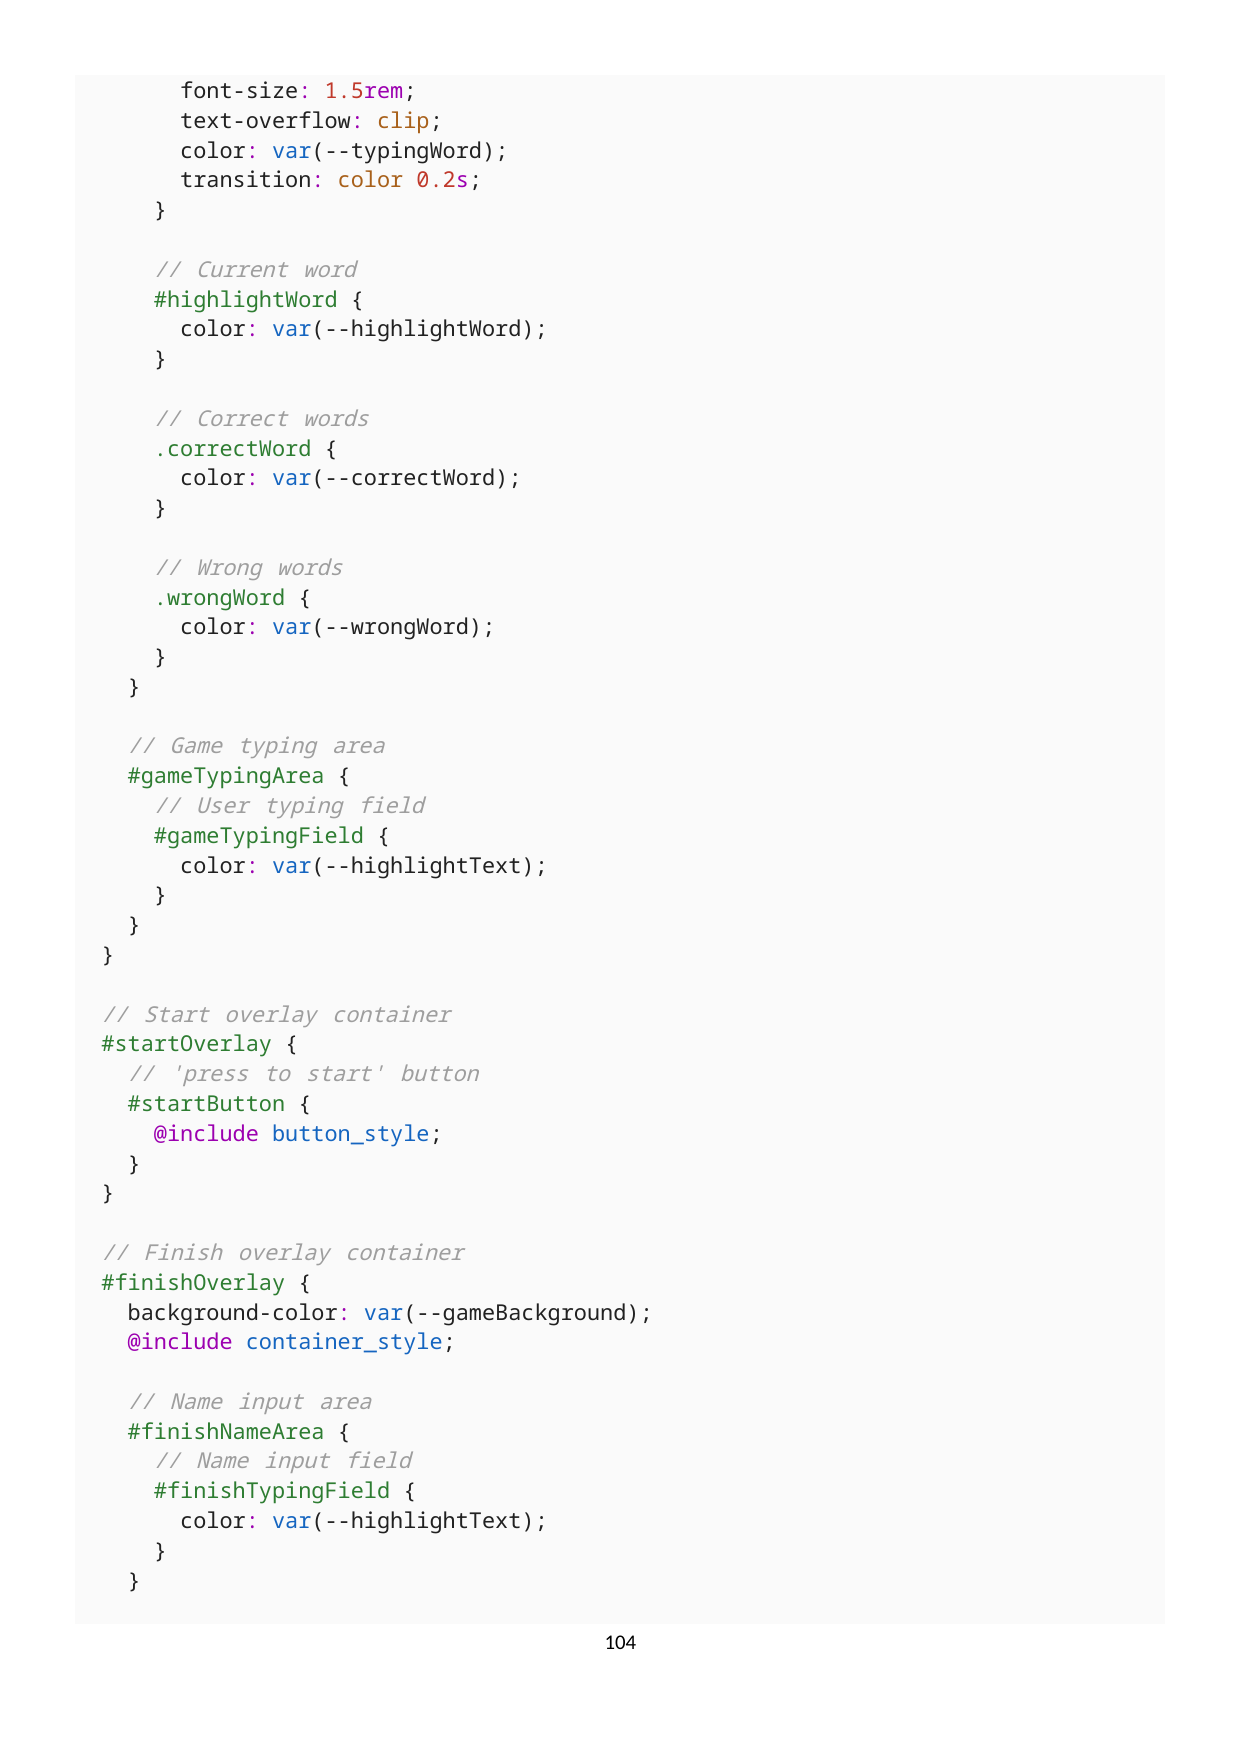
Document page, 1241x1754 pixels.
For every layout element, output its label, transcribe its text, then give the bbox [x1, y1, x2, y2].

text font-size: 1.5rem; [75, 75, 1165, 105]
text @include container_style; [75, 1326, 1165, 1356]
text #finishTypingField { [75, 1475, 1165, 1505]
text } [75, 641, 1165, 671]
text #finishOverlay { [75, 1267, 1165, 1296]
text color: var(--highlightText); [75, 849, 1165, 879]
text } [75, 671, 1165, 701]
text // Current word [75, 254, 1165, 283]
text // Finish overlay container [75, 1237, 1165, 1267]
text // Start overlay container [75, 998, 1165, 1028]
text } [75, 939, 1165, 969]
text // Name input field [75, 1445, 1165, 1475]
text // User typing field [75, 790, 1165, 820]
text // Name input area [75, 1386, 1165, 1416]
text text-overflow: clip; [75, 105, 1165, 134]
text color: var(--wrongWord); [75, 611, 1165, 641]
text } [75, 492, 1165, 522]
text // Wrong words [75, 552, 1165, 581]
text #startOverlay { [75, 1028, 1165, 1058]
text transition: color 0.2s; [75, 164, 1165, 194]
text #gameTypingField { [75, 820, 1165, 849]
text // Correct words [75, 403, 1165, 432]
text #highlightWord { [75, 283, 1165, 313]
text color: var(--typingWord); [75, 134, 1165, 164]
text } [75, 1564, 1165, 1594]
text .correctWord { [75, 432, 1165, 462]
text } [75, 1147, 1165, 1177]
text background-color: var(--gameBackground); [75, 1296, 1165, 1326]
text #gameTypingArea { [75, 760, 1165, 790]
text @include button_style; [75, 1118, 1165, 1147]
text // 'press to start' button [75, 1058, 1165, 1088]
text #startButton { [75, 1088, 1165, 1118]
text color: var(--correctWord); [75, 462, 1165, 492]
text } [75, 194, 1165, 224]
text } [75, 879, 1165, 909]
text color: var(--highlightWord); [75, 313, 1165, 343]
text } [75, 909, 1165, 939]
text } [75, 1177, 1165, 1207]
text // Game typing area [75, 730, 1165, 760]
text } [75, 1535, 1165, 1564]
text } [75, 343, 1165, 373]
text color: var(--highlightText); [75, 1505, 1165, 1535]
text #finishNameArea { [75, 1416, 1165, 1445]
text .wrongWord { [75, 581, 1165, 611]
